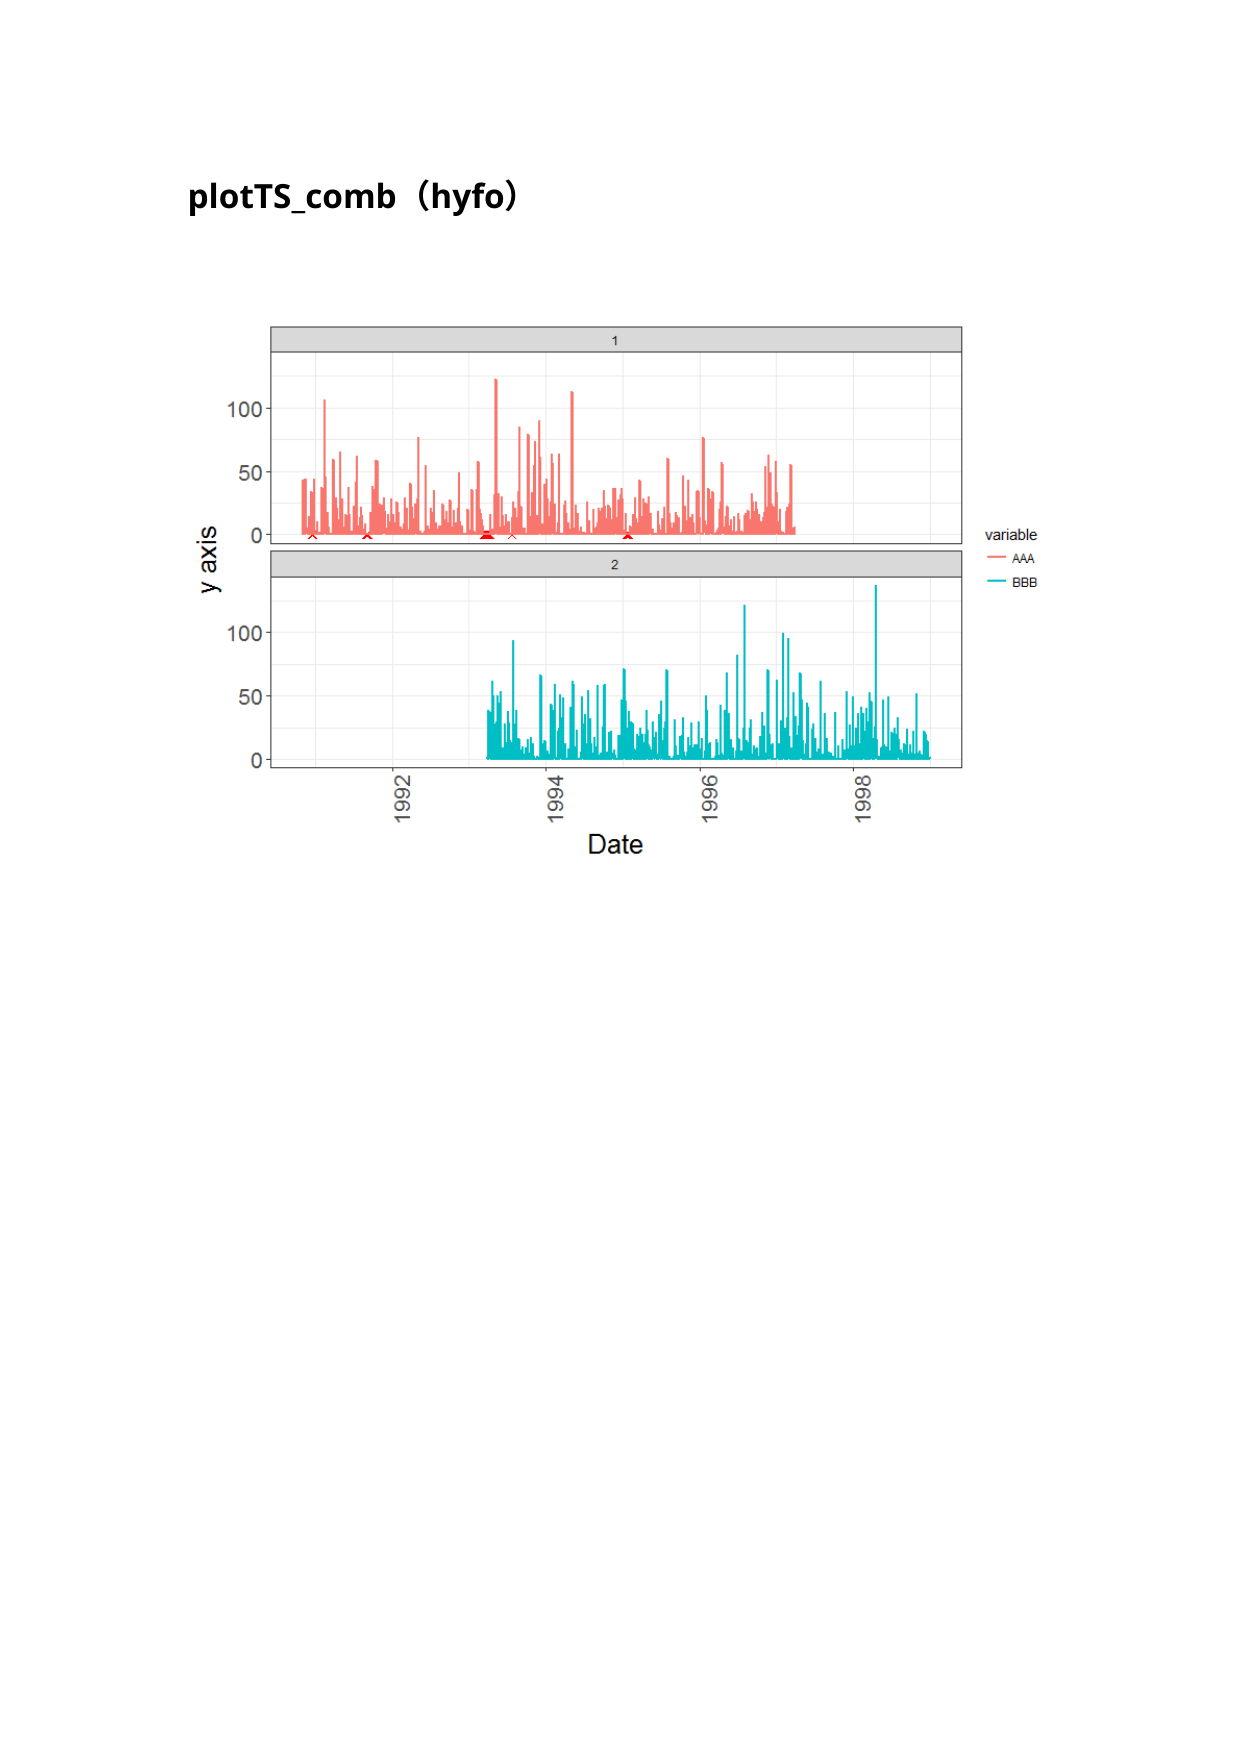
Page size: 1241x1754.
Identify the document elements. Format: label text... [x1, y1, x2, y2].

picture [187, 289, 1053, 861]
subtitle plotTS_comb（hyfo） [187, 162, 1053, 227]
